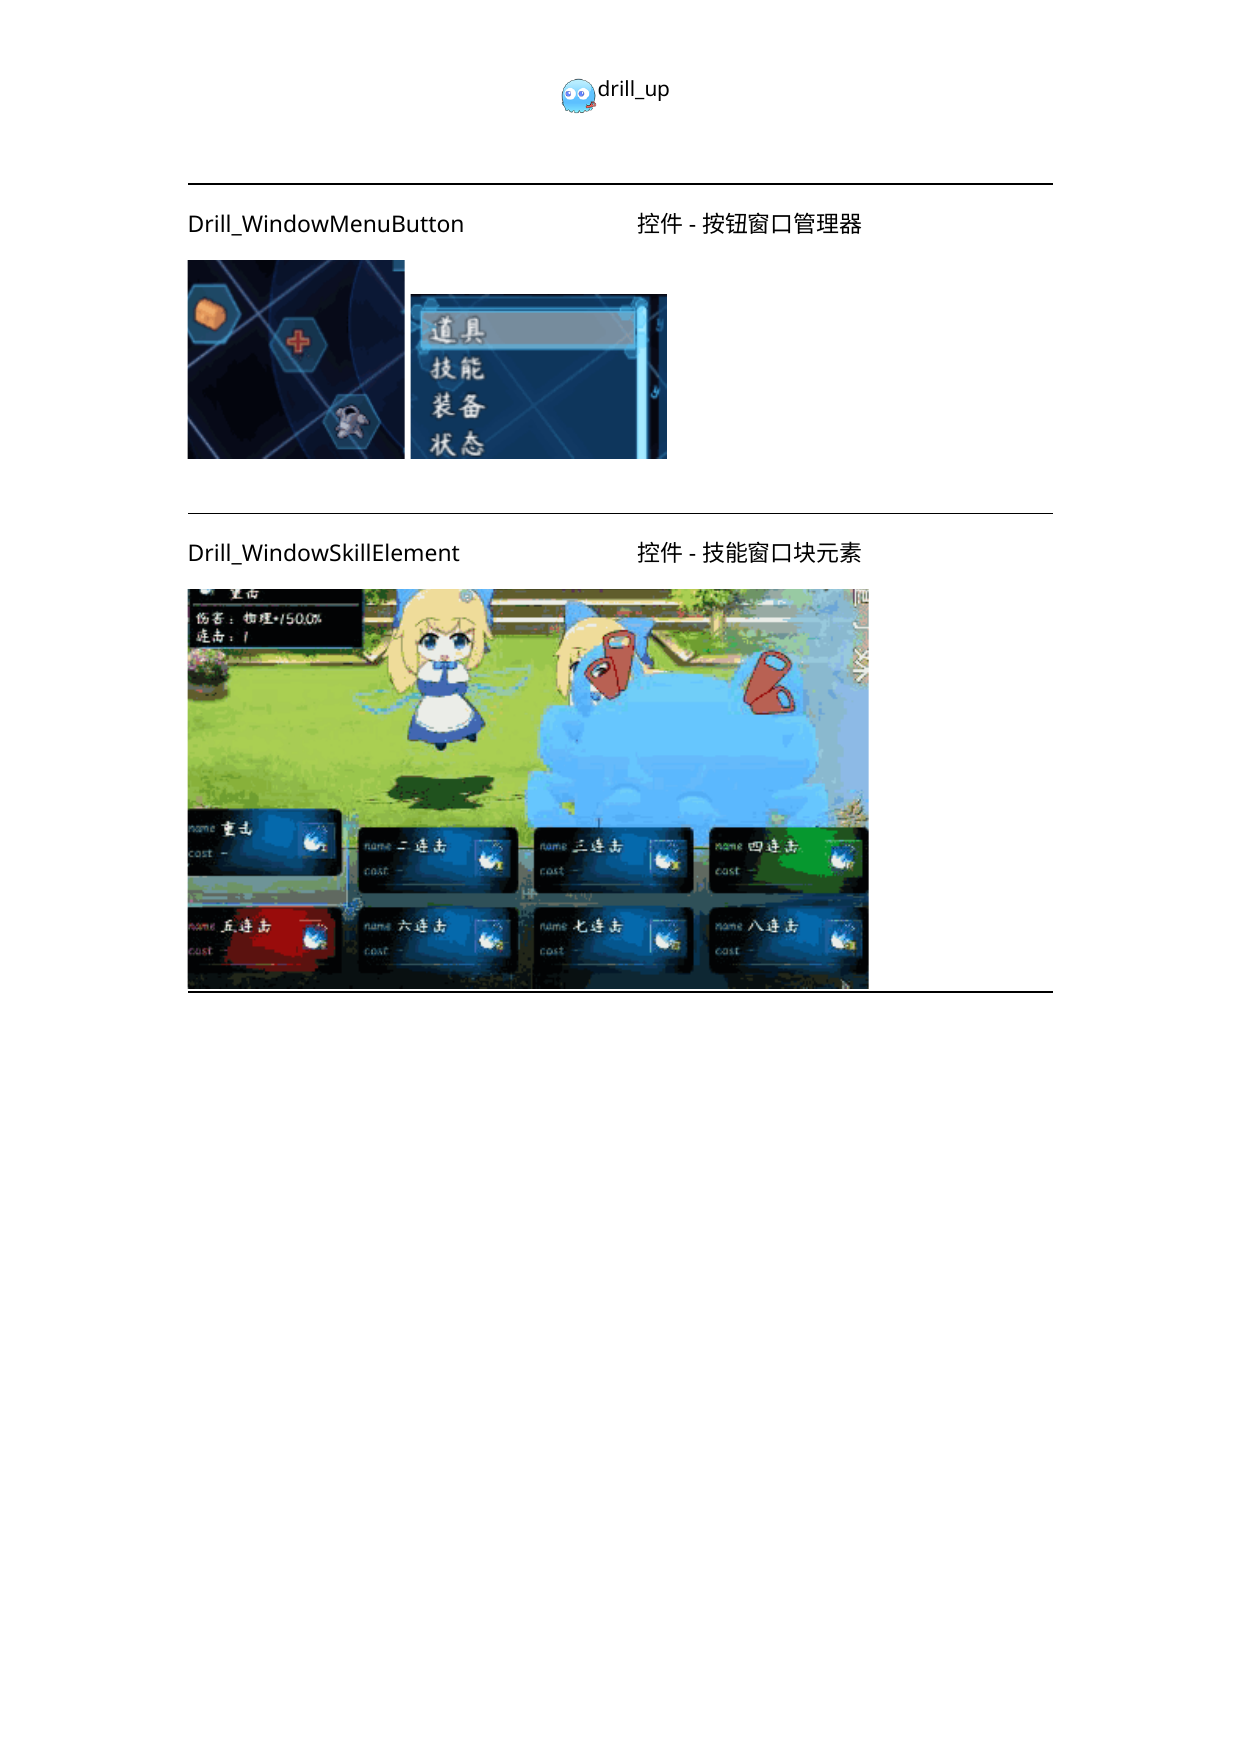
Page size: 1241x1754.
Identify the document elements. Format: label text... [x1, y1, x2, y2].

picture [556, 73, 597, 115]
picture [187, 260, 405, 459]
text Drill_WindowSkillElement 控件 - 技能窗口块元素 [187, 535, 1053, 568]
picture [187, 589, 869, 989]
text Drill_WindowMenuButton 控件 - 按钮窗口管理器 [187, 206, 1053, 239]
picture [410, 294, 667, 459]
